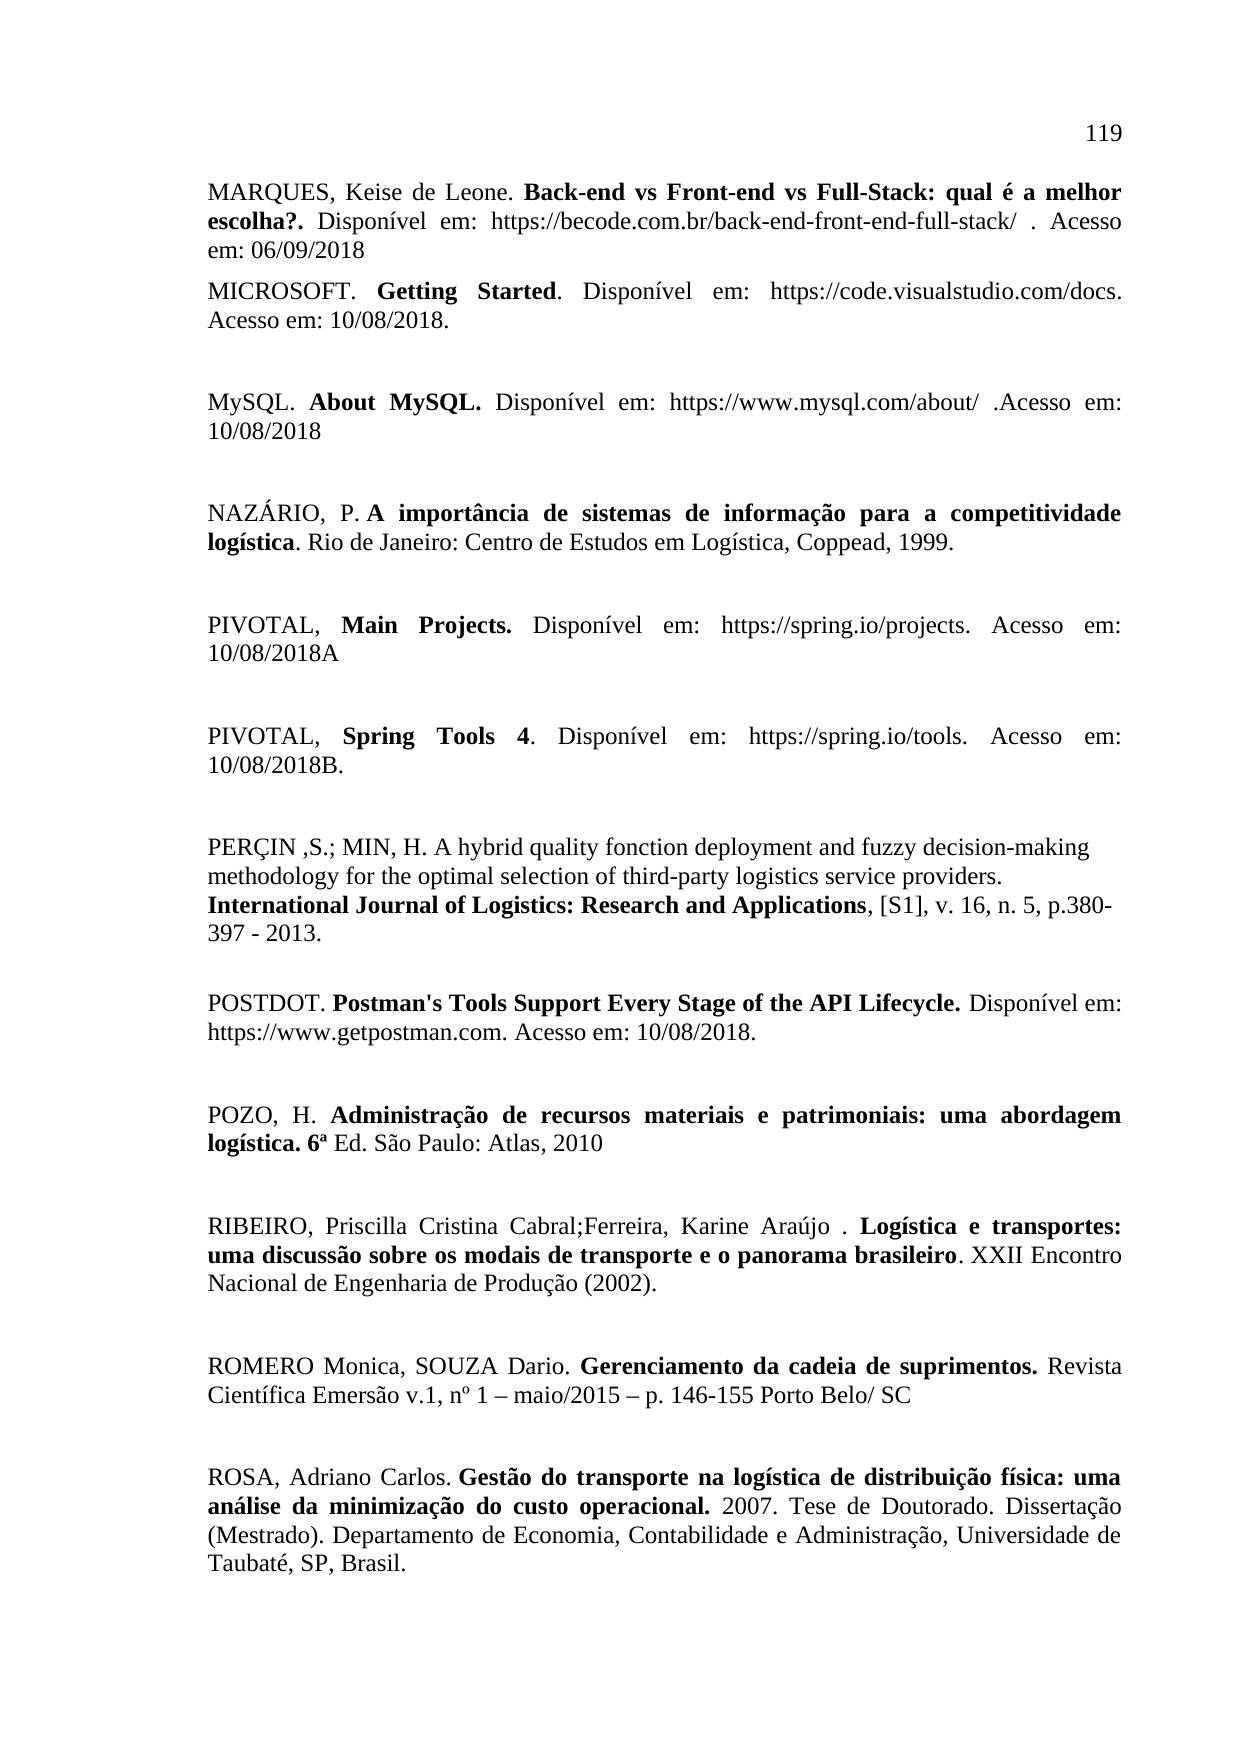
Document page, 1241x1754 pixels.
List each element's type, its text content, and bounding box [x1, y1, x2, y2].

text MICROSOFT. Getting Started. Disponível em: https://code.visualstudio.com/docs. Acesso em: 10/08/2018. [207, 276, 1122, 333]
text RIBEIRO, Priscilla Cristina Cabral;Ferreira, Karine Araújo . Logística e transportes: uma discussão sobre os modais de transporte e o panorama brasileiro. XXII Encontro Nacional de Engenharia de Produção (2002). [207, 1211, 1122, 1297]
text POSTDOT. Postman's Tools Support Every Stage of the API Lifecycle. Disponível em: https://www.getpostman.com. Acesso em: 10/08/2018. [207, 988, 1122, 1046]
text POZO, H. Administração de recursos materiais e patrimoniais: uma abordagem logística. 6ª Ed. São Paulo: Atlas, 2010 [207, 1100, 1122, 1157]
text MARQUES, Keise de Leone. Back-end vs Front-end vs Full-Stack: qual é a melhor escolha?. Disponível em: https://becode.com.br/back-end-front-end-full-stack/ . Acesso em: 06/09/2018 [207, 177, 1122, 263]
text PIVOTAL, Main Projects. Disponível em: https://spring.io/projects. Acesso em: 10/08/2018A [207, 610, 1122, 667]
text PERÇIN ,S.; MIN, H. A hybrid quality fonction deployment and fuzzy decision-making methodology for the optimal selection of third-party logistics service providers. International Journal of Logistics: Research and Applications, [S1], v. 16, n. 5, p.380-397 - 2013. [207, 832, 1122, 947]
text NAZÁRIO, P. A importância de sistemas de informação para a competitividade logística. Rio de Janeiro: Centro de Estudos em Logística, Coppead, 1999. [207, 498, 1122, 556]
text MySQL. About MySQL. Disponível em: https://www.mysql.com/about/ .Acesso em: 10/08/2018 [207, 387, 1122, 445]
text ROMERO Monica, SOUZA Dario. Gerenciamento da cadeia de suprimentos. Revista Científica Emersão v.1, nº 1 – maio/2015 – p. 146-155 Porto Belo/ SC [207, 1351, 1122, 1408]
text PIVOTAL, Spring Tools 4. Disponível em: https://spring.io/tools. Acesso em: 10/08/2018B. [207, 721, 1122, 778]
text ROSA, Adriano Carlos. Gestão do transporte na logística de distribuição física: uma análise da minimização do custo operacional. 2007. Tese de Doutorado. Dissertação (Mestrado). Departamento de Economia, Contabilidade e Administração, Universidade de Taubaté, SP, Brasil. [207, 1462, 1122, 1577]
